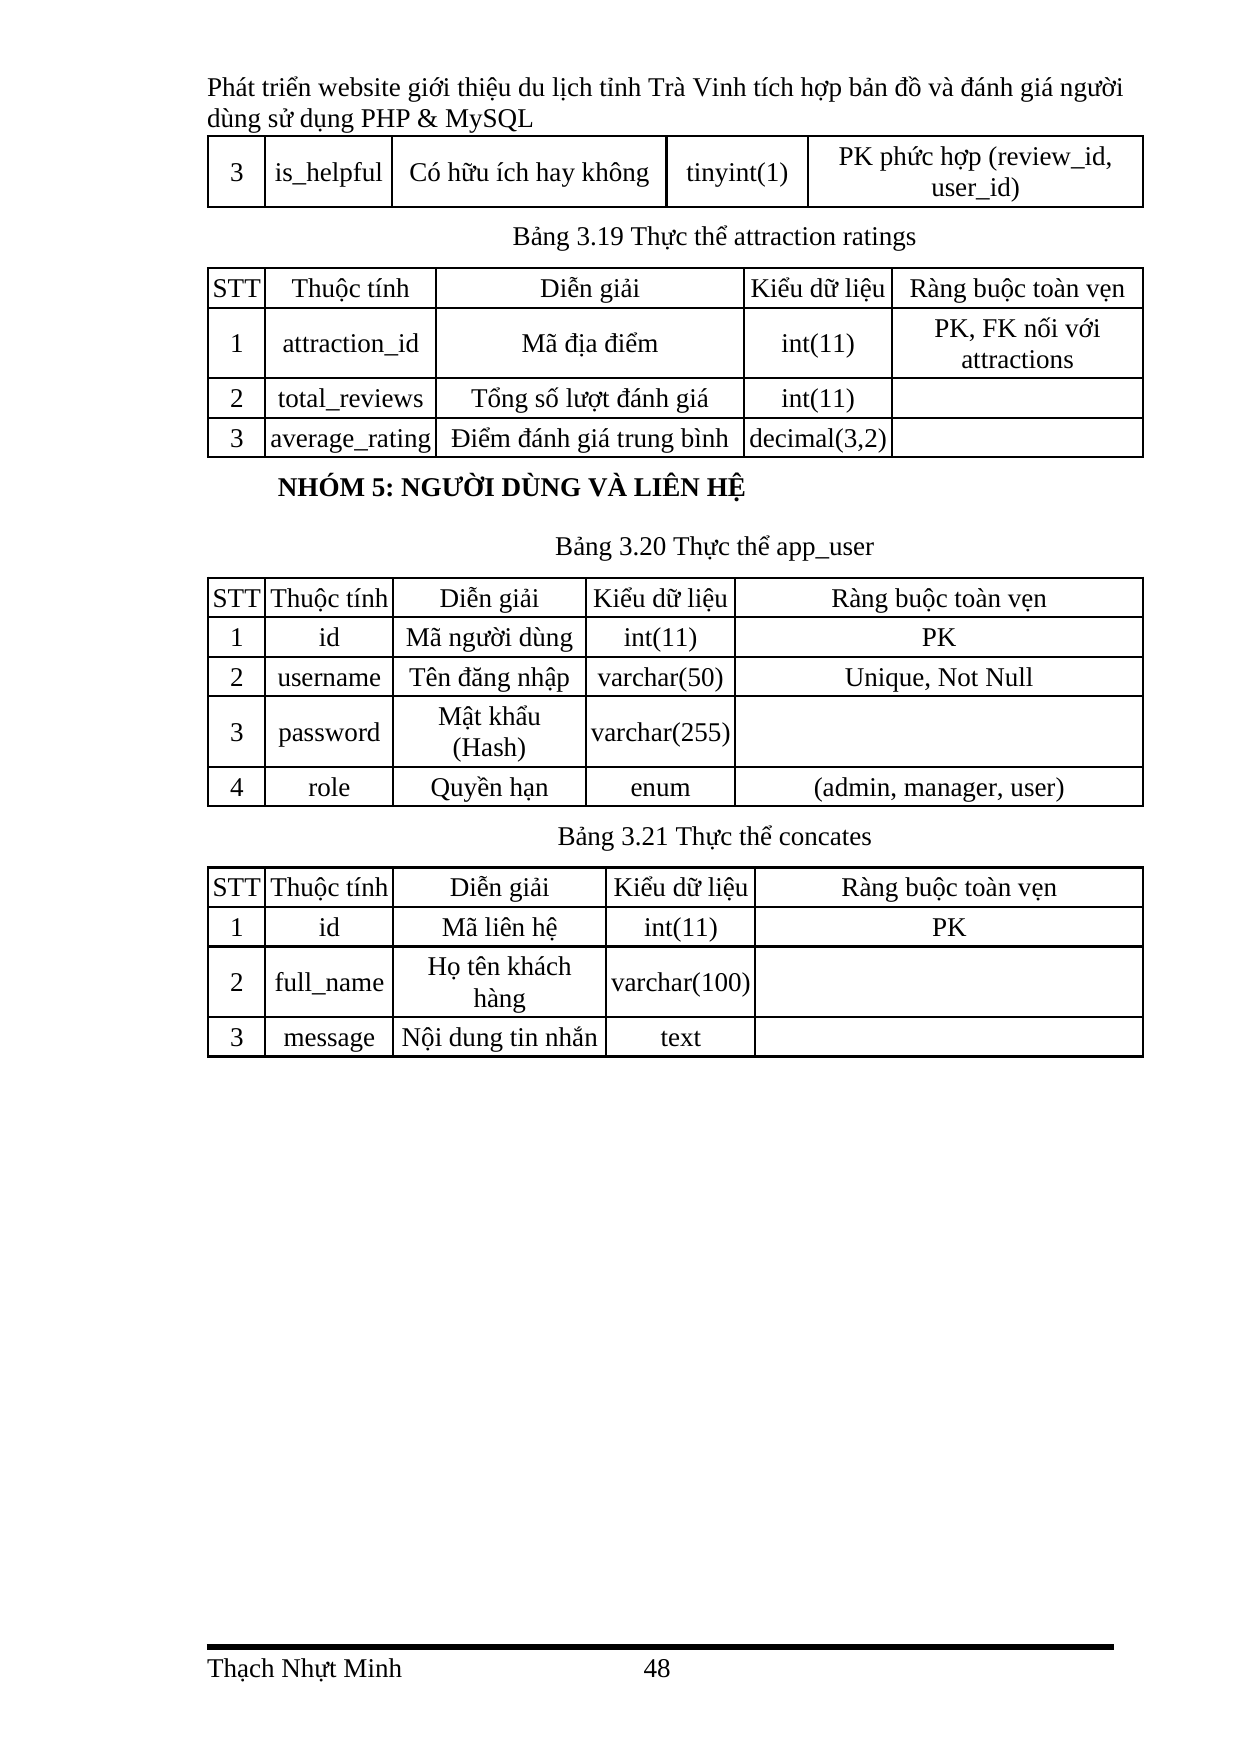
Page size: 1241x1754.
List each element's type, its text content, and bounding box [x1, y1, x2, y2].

table_cell Nội dung tin nhắn [394, 1018, 605, 1055]
table_cell int(11) [745, 309, 891, 377]
table_header Thuộc tính [266, 869, 392, 906]
table_header Thuộc tính [266, 579, 392, 616]
table_cell Unique, Not Null [736, 658, 1142, 695]
table_header STT [209, 269, 264, 307]
table_cell [736, 697, 1142, 766]
table_cell Họ tên khách hàng [394, 948, 605, 1016]
table_cell PK, FK nối với attractions [893, 309, 1142, 377]
table_cell username [266, 658, 392, 695]
table_cell 3 [209, 419, 264, 456]
table_cell 3 [209, 1018, 264, 1055]
table_cell PK phức hợp (review_id, user_id) [809, 137, 1142, 206]
table_cell Mã địa điểm [437, 309, 743, 377]
table_cell [893, 419, 1142, 456]
table_cell Mã người dùng [394, 618, 585, 656]
table_cell (admin, manager, user) [736, 768, 1142, 805]
table_cell is_helpful [266, 137, 391, 206]
table_cell average_rating [266, 419, 435, 456]
table_cell [756, 1018, 1142, 1055]
table_cell Mật khẩu (Hash) [394, 697, 585, 766]
table_cell password [266, 697, 392, 766]
table_header Diễn giải [394, 869, 605, 906]
table_cell decimal(3,2) [745, 419, 891, 456]
table_header Kiểu dữ liệu [745, 269, 891, 307]
table_cell 3 [209, 137, 264, 206]
text NHÓM 5: NGƯỜI DÙNG VÀ LIÊN HỆ [207, 471, 1152, 502]
table_cell int(11) [587, 618, 734, 656]
table_cell id [266, 908, 392, 945]
text Bảng 3.19 Thực thể attraction ratings [207, 220, 1152, 252]
table_cell Tên đăng nhập [394, 658, 585, 695]
table_cell message [266, 1018, 392, 1055]
table_cell total_reviews [266, 379, 435, 417]
table_cell 3 [209, 697, 264, 766]
table_header Kiểu dữ liệu [607, 869, 754, 906]
table_cell [756, 948, 1142, 1016]
table_cell Có hữu ích hay không [393, 137, 665, 206]
table_cell varchar(100) [607, 948, 754, 1016]
table_cell role [266, 768, 392, 805]
table_cell 1 [209, 309, 264, 377]
table_cell enum [587, 768, 734, 805]
table_cell Tổng số lượt đánh giá [437, 379, 743, 417]
table_cell int(11) [745, 379, 891, 417]
table_cell text [607, 1018, 754, 1055]
text Bảng 3.21 Thực thể concates [207, 820, 1152, 851]
table_cell 1 [209, 908, 264, 945]
table_cell full_name [266, 948, 392, 1016]
table_cell 2 [209, 658, 264, 695]
table_cell Điểm đánh giá trung bình [437, 419, 743, 456]
table_cell Quyền hạn [394, 768, 585, 805]
table_header Thuộc tính [266, 269, 435, 307]
table_cell PK [736, 618, 1142, 656]
table_header Ràng buộc toàn vẹn [736, 579, 1142, 616]
table_header Diễn giải [394, 579, 585, 616]
table_cell PK [756, 908, 1142, 945]
table_cell varchar(255) [587, 697, 734, 766]
table_cell Mã liên hệ [394, 908, 605, 945]
table_header STT [209, 869, 264, 906]
table_header STT [209, 579, 264, 616]
text Bảng 3.20 Thực thể app_user [207, 530, 1152, 561]
table_cell 2 [209, 379, 264, 417]
table_cell id [266, 618, 392, 656]
table_cell 1 [209, 618, 264, 656]
table_cell [893, 379, 1142, 417]
table_cell 4 [209, 768, 264, 805]
table_header Ràng buộc toàn vẹn [893, 269, 1142, 307]
table_header Diễn giải [437, 269, 743, 307]
table_cell tinyint(1) [668, 137, 807, 206]
table_header Kiểu dữ liệu [587, 579, 734, 616]
table_cell 2 [209, 948, 264, 1016]
table_header Ràng buộc toàn vẹn [756, 869, 1142, 906]
table_cell attraction_id [266, 309, 435, 377]
table_cell varchar(50) [587, 658, 734, 695]
table_cell int(11) [607, 908, 754, 945]
